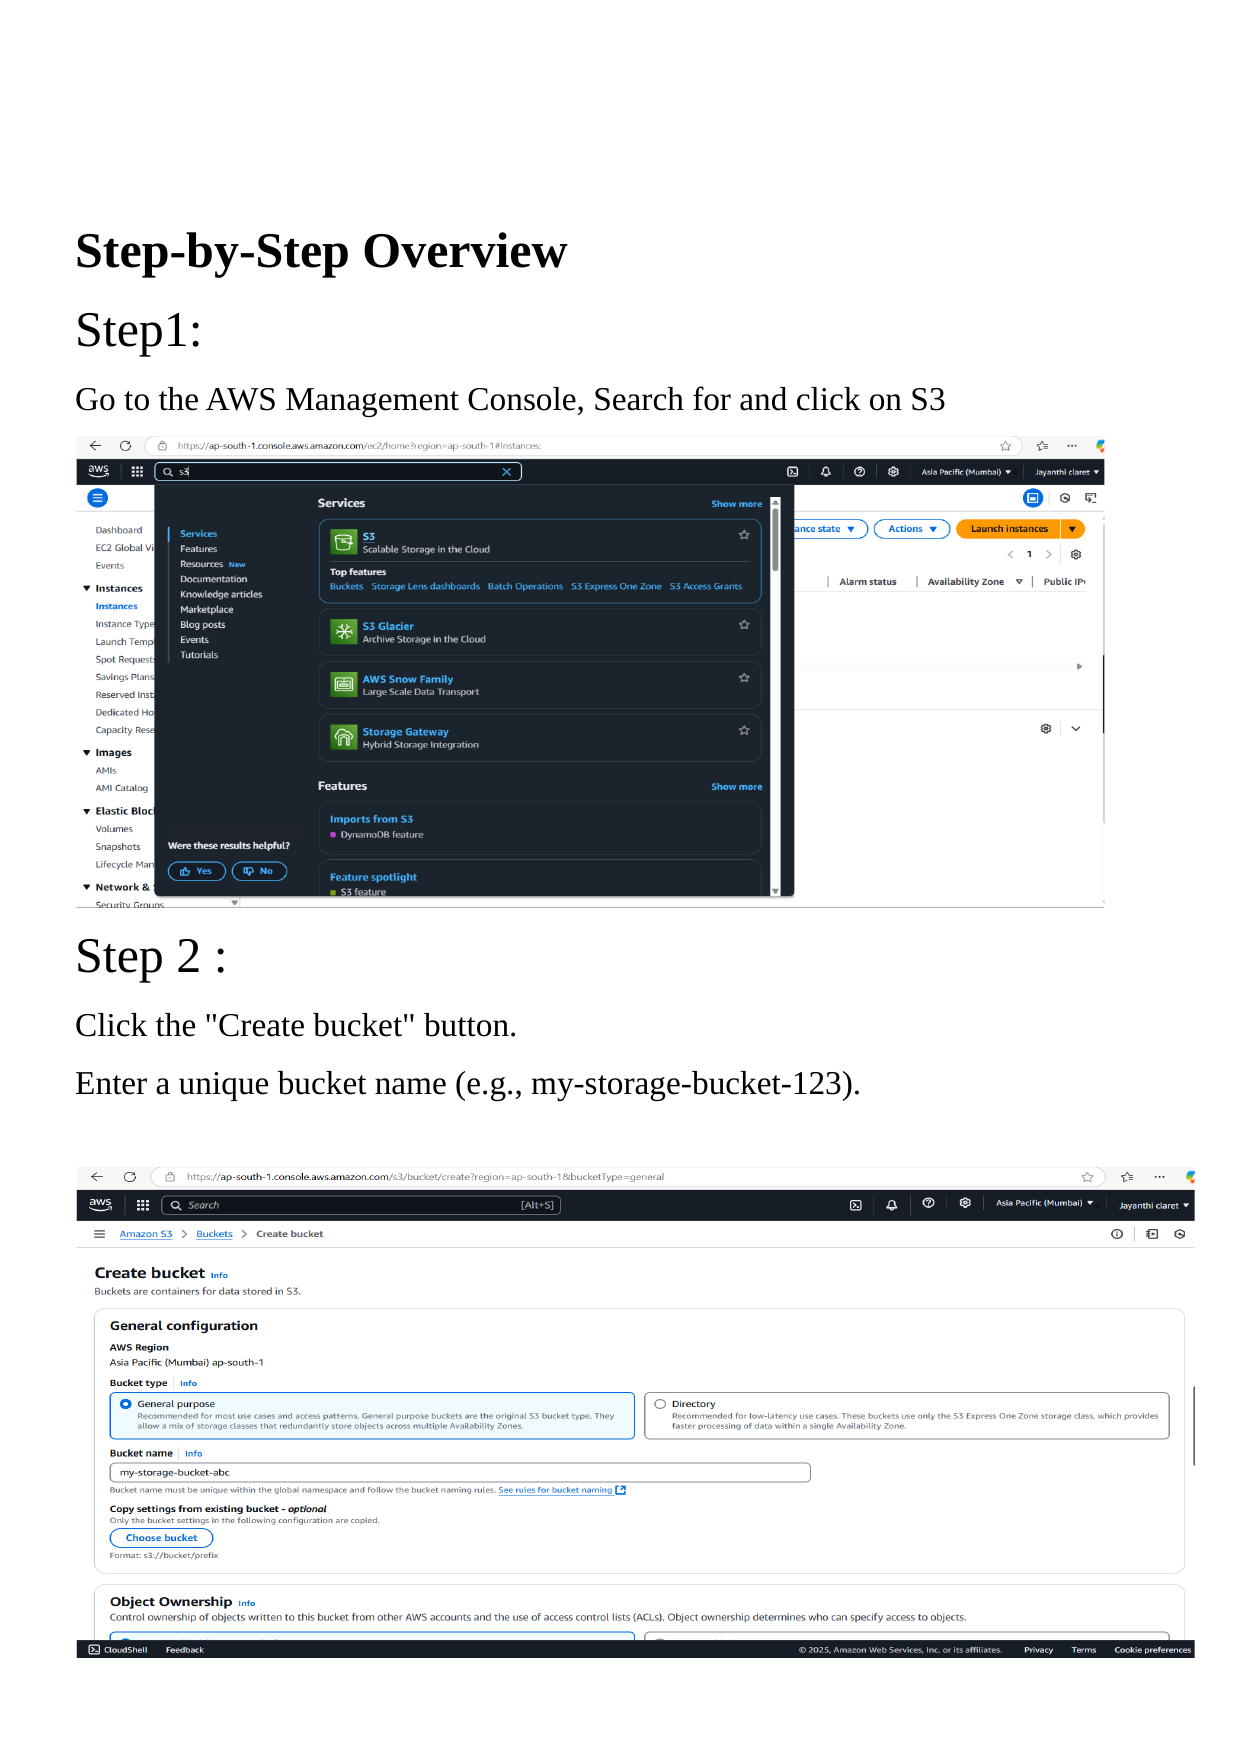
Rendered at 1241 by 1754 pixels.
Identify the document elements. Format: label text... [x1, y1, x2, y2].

text Enter a unique bucket name (e.g., my-storage-bucket-123). [75, 1063, 1165, 1101]
text Go to the AWS Management Console, Search for and click on S3 [75, 379, 1165, 417]
picture [75, 436, 1105, 908]
text Step-by-Step Overview [75, 221, 1165, 279]
text Click the "Create bucket" button. [75, 1005, 1165, 1043]
text Step 2 : [75, 926, 1165, 984]
text Step1: [75, 300, 1165, 357]
picture [75, 1167, 1195, 1658]
